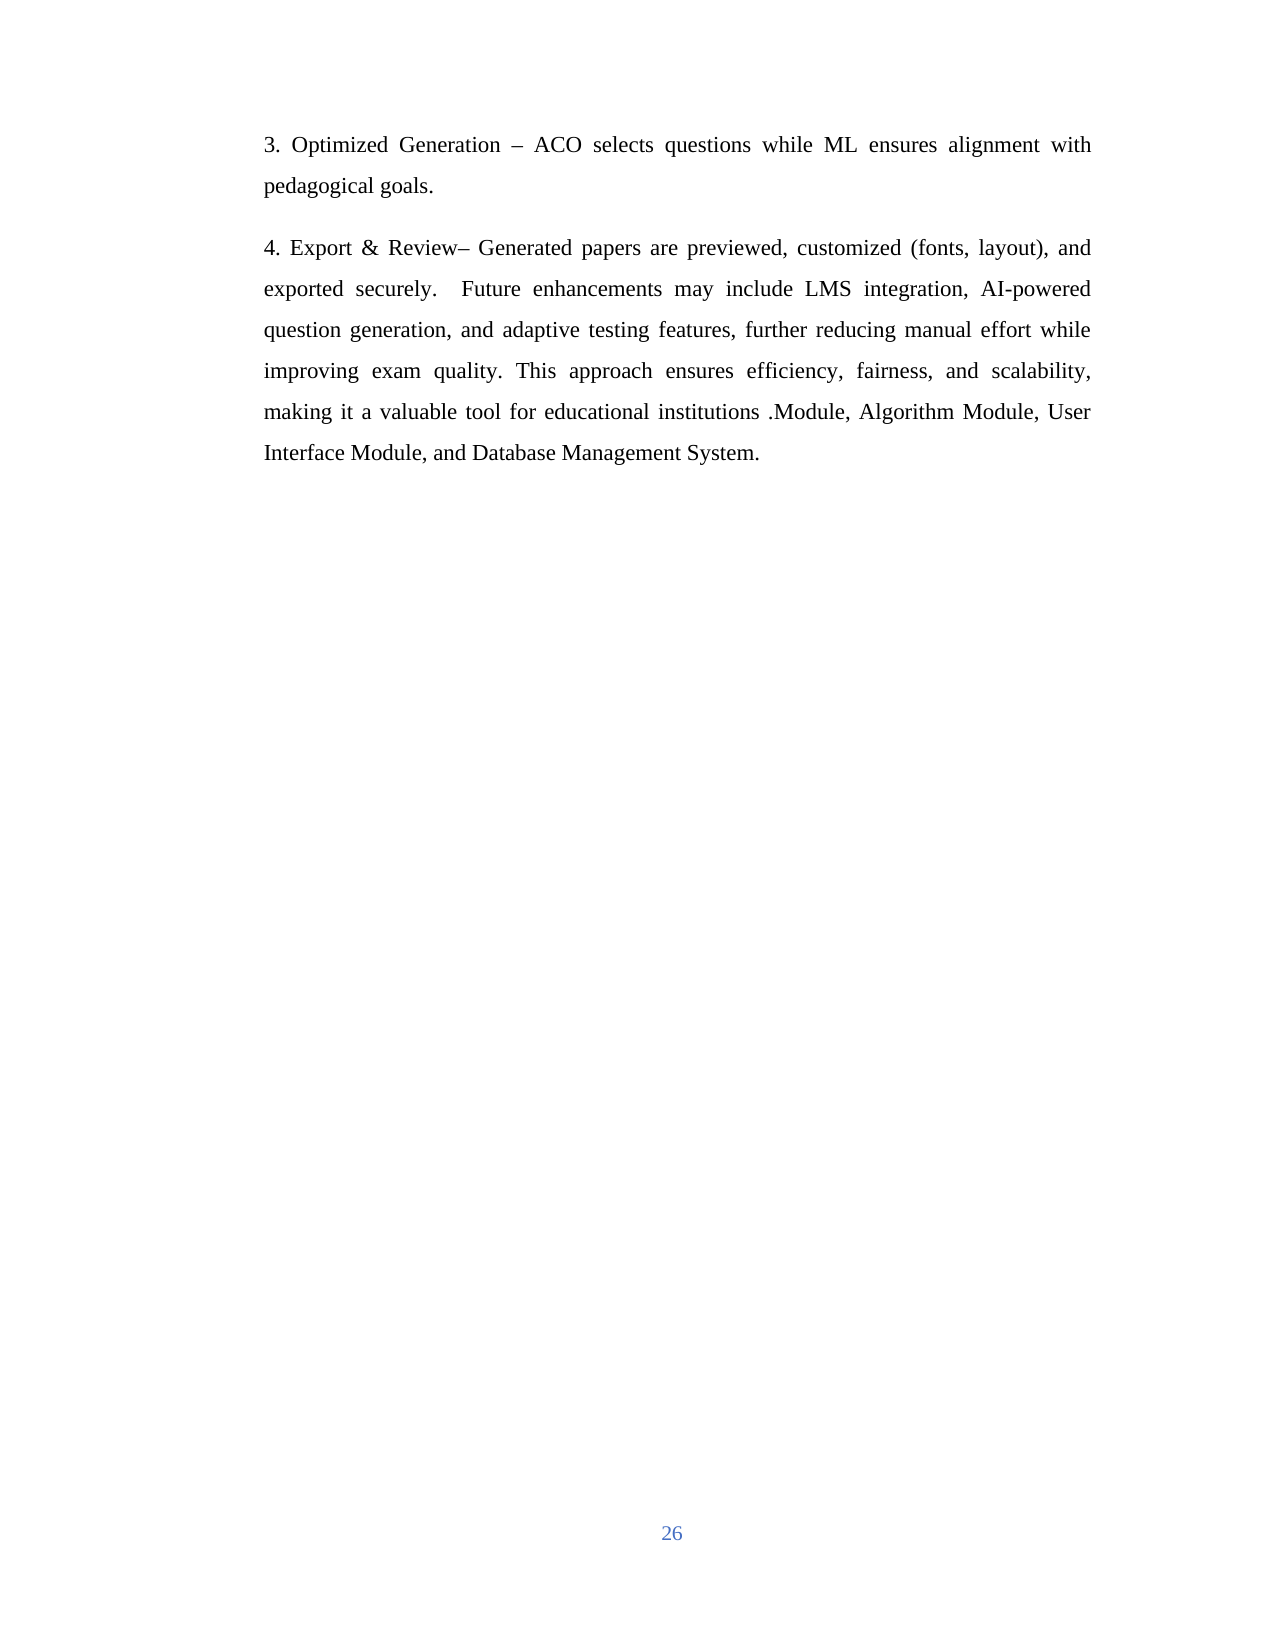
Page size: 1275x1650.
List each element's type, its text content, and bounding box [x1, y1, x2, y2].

text 4. Export & Review– Generated papers are previewed, customized (fonts, layout), and exported securely. Future enhancements may include LMS integration, AI-powered question generation, and adaptive testing features, further reducing manual effort while improving exam quality. This approach ensures efficiency, fairness, and scalability, making it a valuable tool for educational institutions .Module, Algorithm Module, User Interface Module, and Database Management System. [263, 234, 1092, 465]
text 3. Optimized Generation – ACO selects questions while ML ensures alignment with pedagogical goals. [263, 131, 1092, 199]
